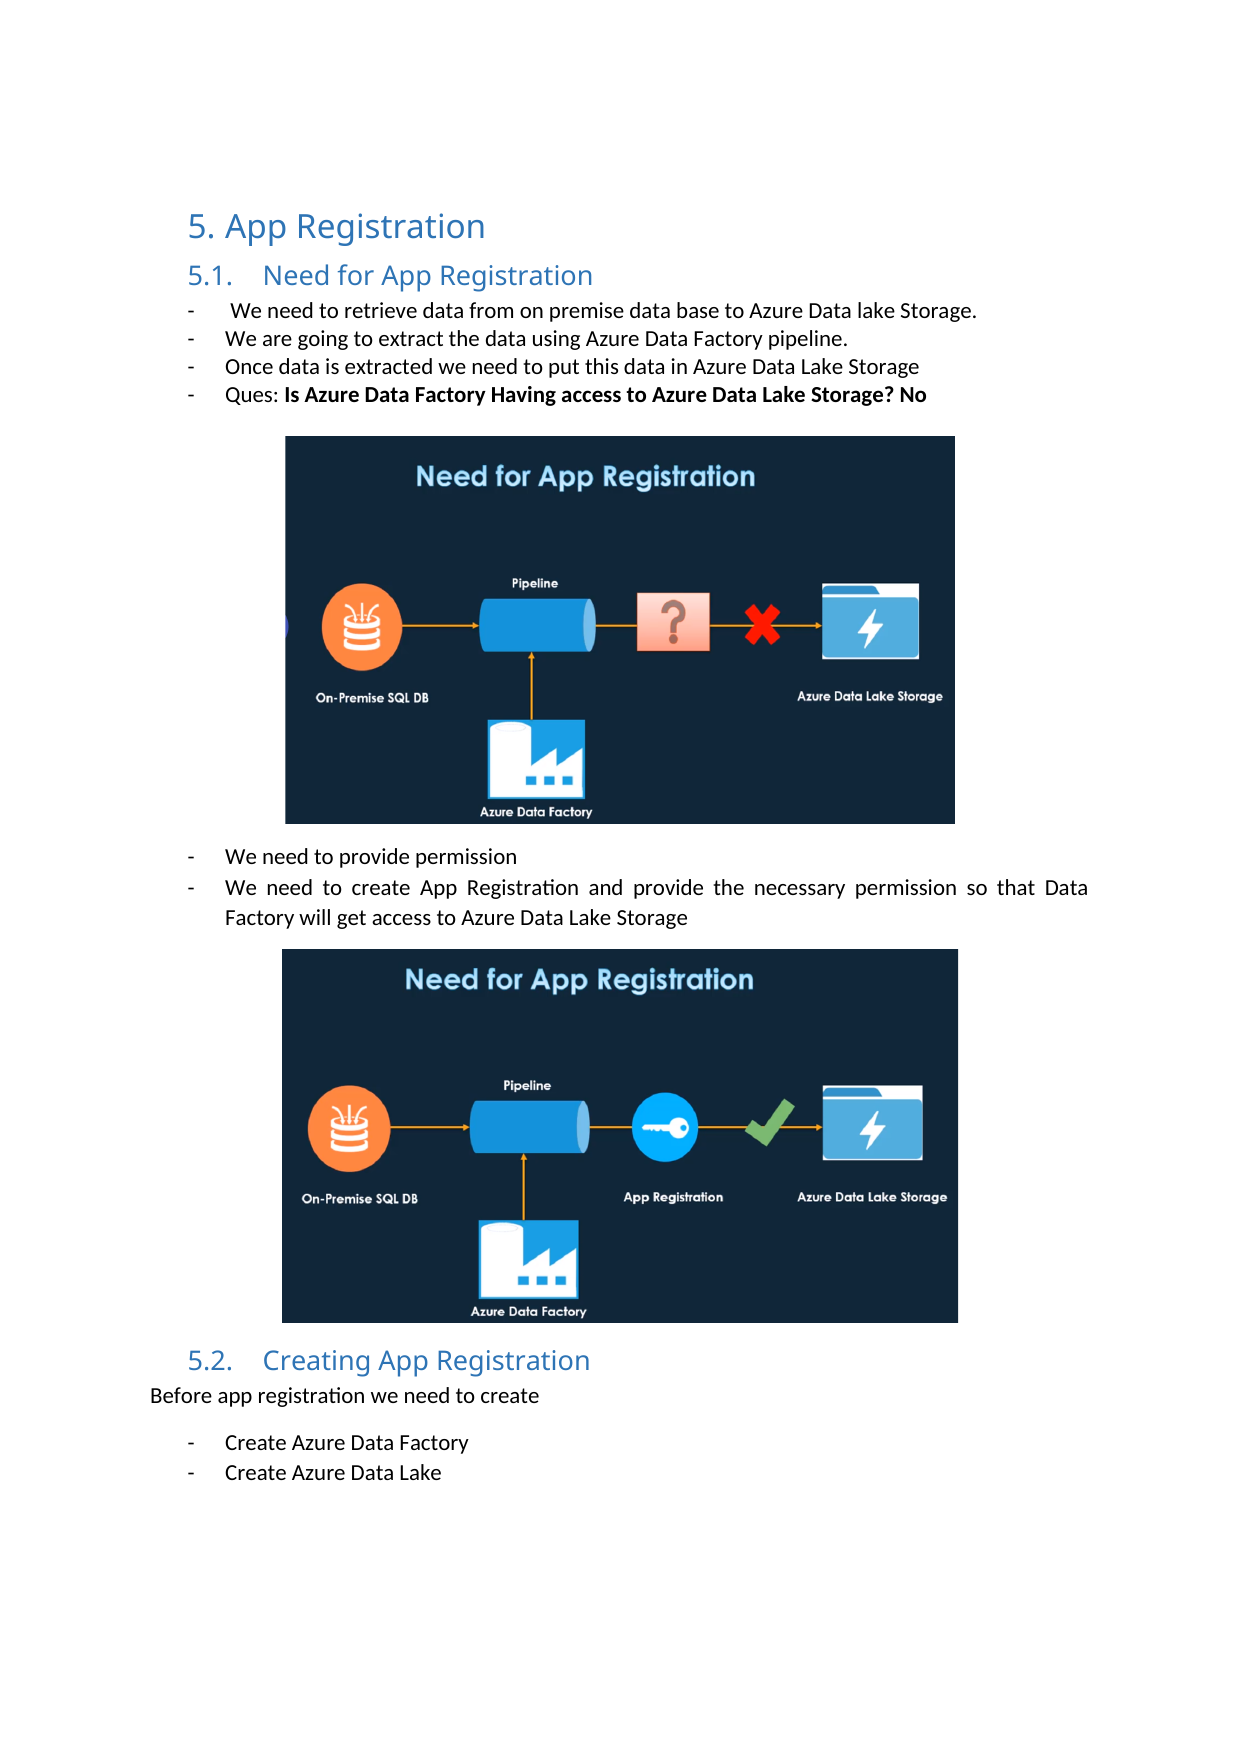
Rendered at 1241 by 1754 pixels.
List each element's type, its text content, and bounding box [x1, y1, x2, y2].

list Create Azure Data Lake [187, 1458, 1090, 1487]
list We are going to extract the data using Azure Data Factory pipeline. [187, 324, 1090, 352]
subtitle App Registration [187, 203, 1090, 248]
picture [282, 949, 959, 1323]
list We need to provide permission [187, 842, 1090, 870]
list We need to retrieve data from on premise data base to Azure Data lake Storage. [187, 296, 1090, 324]
subtitle Creating App Registration [187, 1342, 1090, 1378]
list Create Azure Data Factory [187, 1428, 1090, 1456]
text Before app registration we need to create [150, 1381, 1090, 1409]
list We need to create App Registration and provide the necessary permission so that Data Factory will get access to Azure Data Lake Storage [187, 873, 1090, 931]
list Ques: Is Azure Data Factory Having access to Azure Data Lake Storage? No [187, 380, 1090, 408]
picture [285, 436, 955, 824]
list Once data is extracted we need to put this data in Azure Data Lake Storage [187, 352, 1090, 380]
subtitle Need for App Registration [187, 256, 1090, 293]
